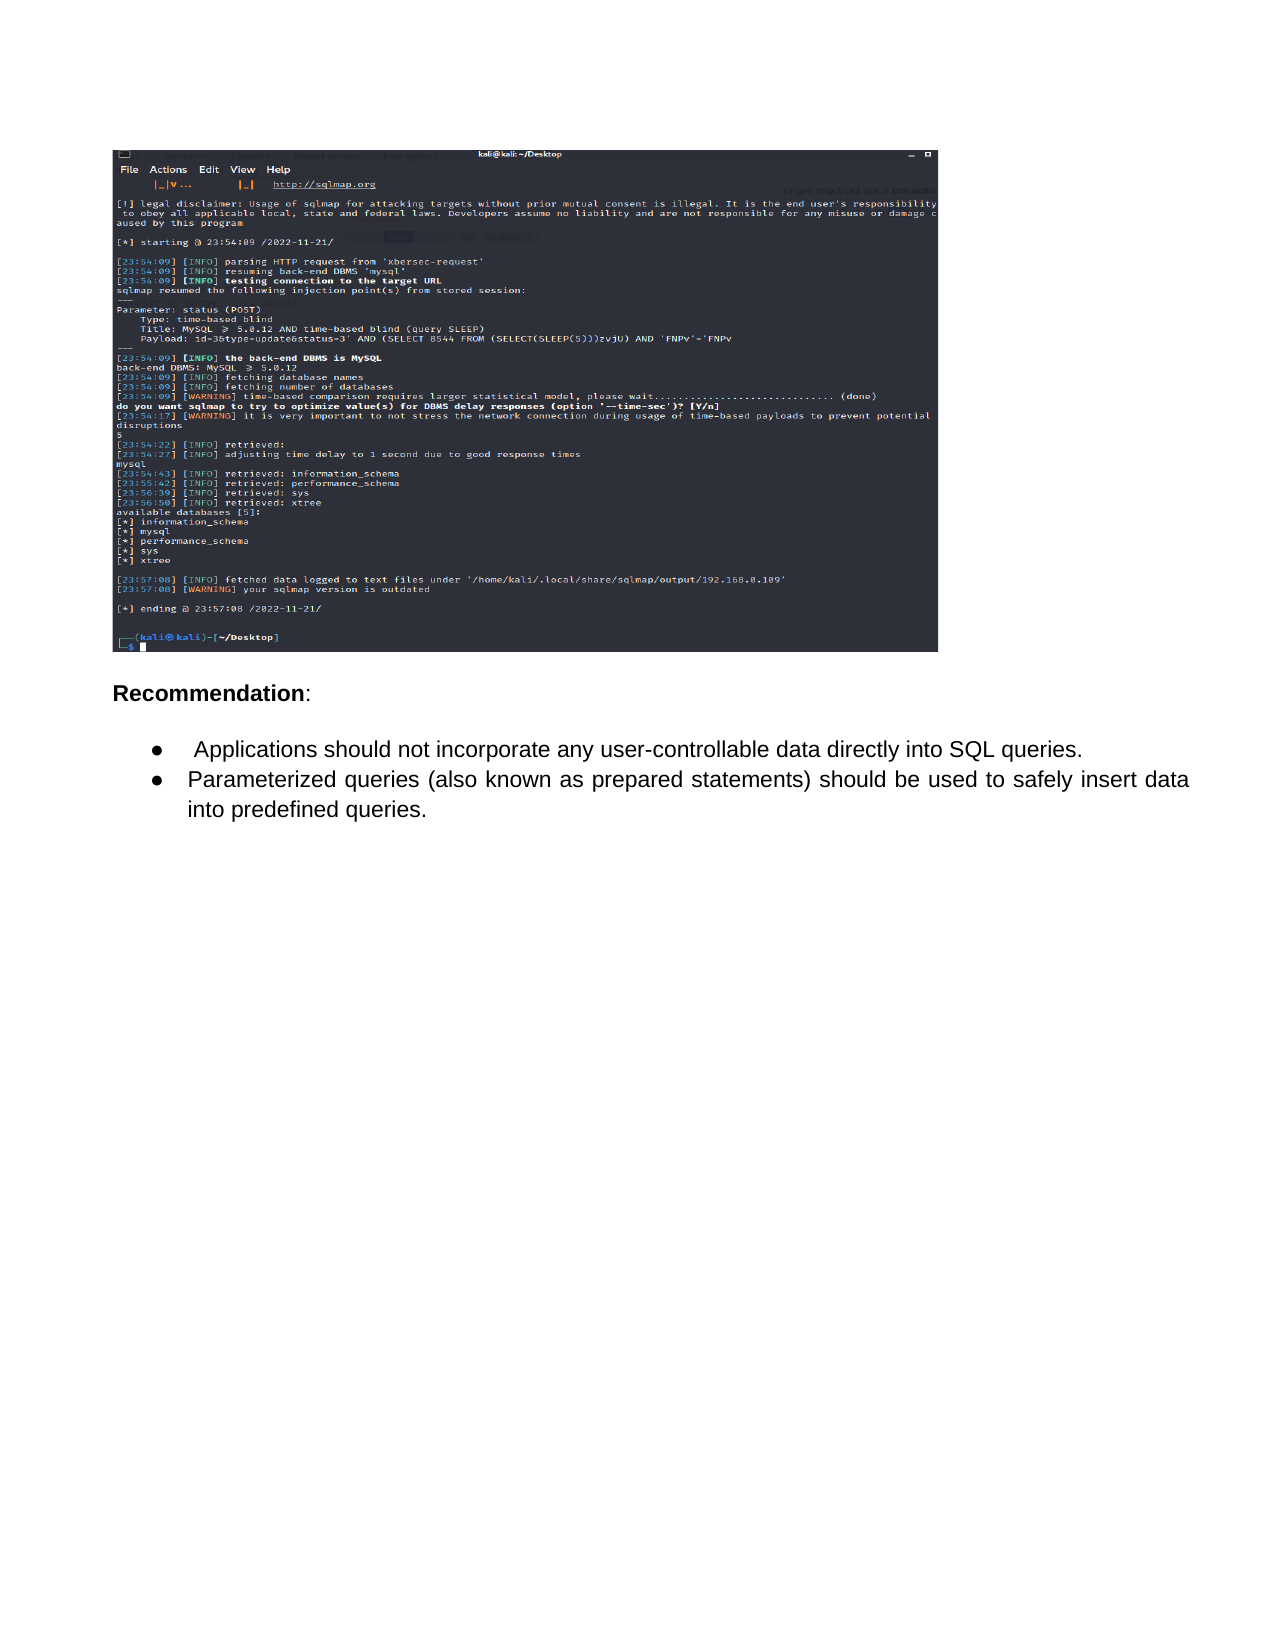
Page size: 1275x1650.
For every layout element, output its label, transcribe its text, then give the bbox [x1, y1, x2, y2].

list Parameterized queries (also known as prepared statements) should be used to safely insert data into predefined queries. [150, 766, 1191, 822]
picture [112, 150, 939, 652]
text Recommendation: [112, 680, 1191, 707]
list Applications should not incorporate any user-controllable data directly into SQL queries. [150, 736, 1191, 762]
